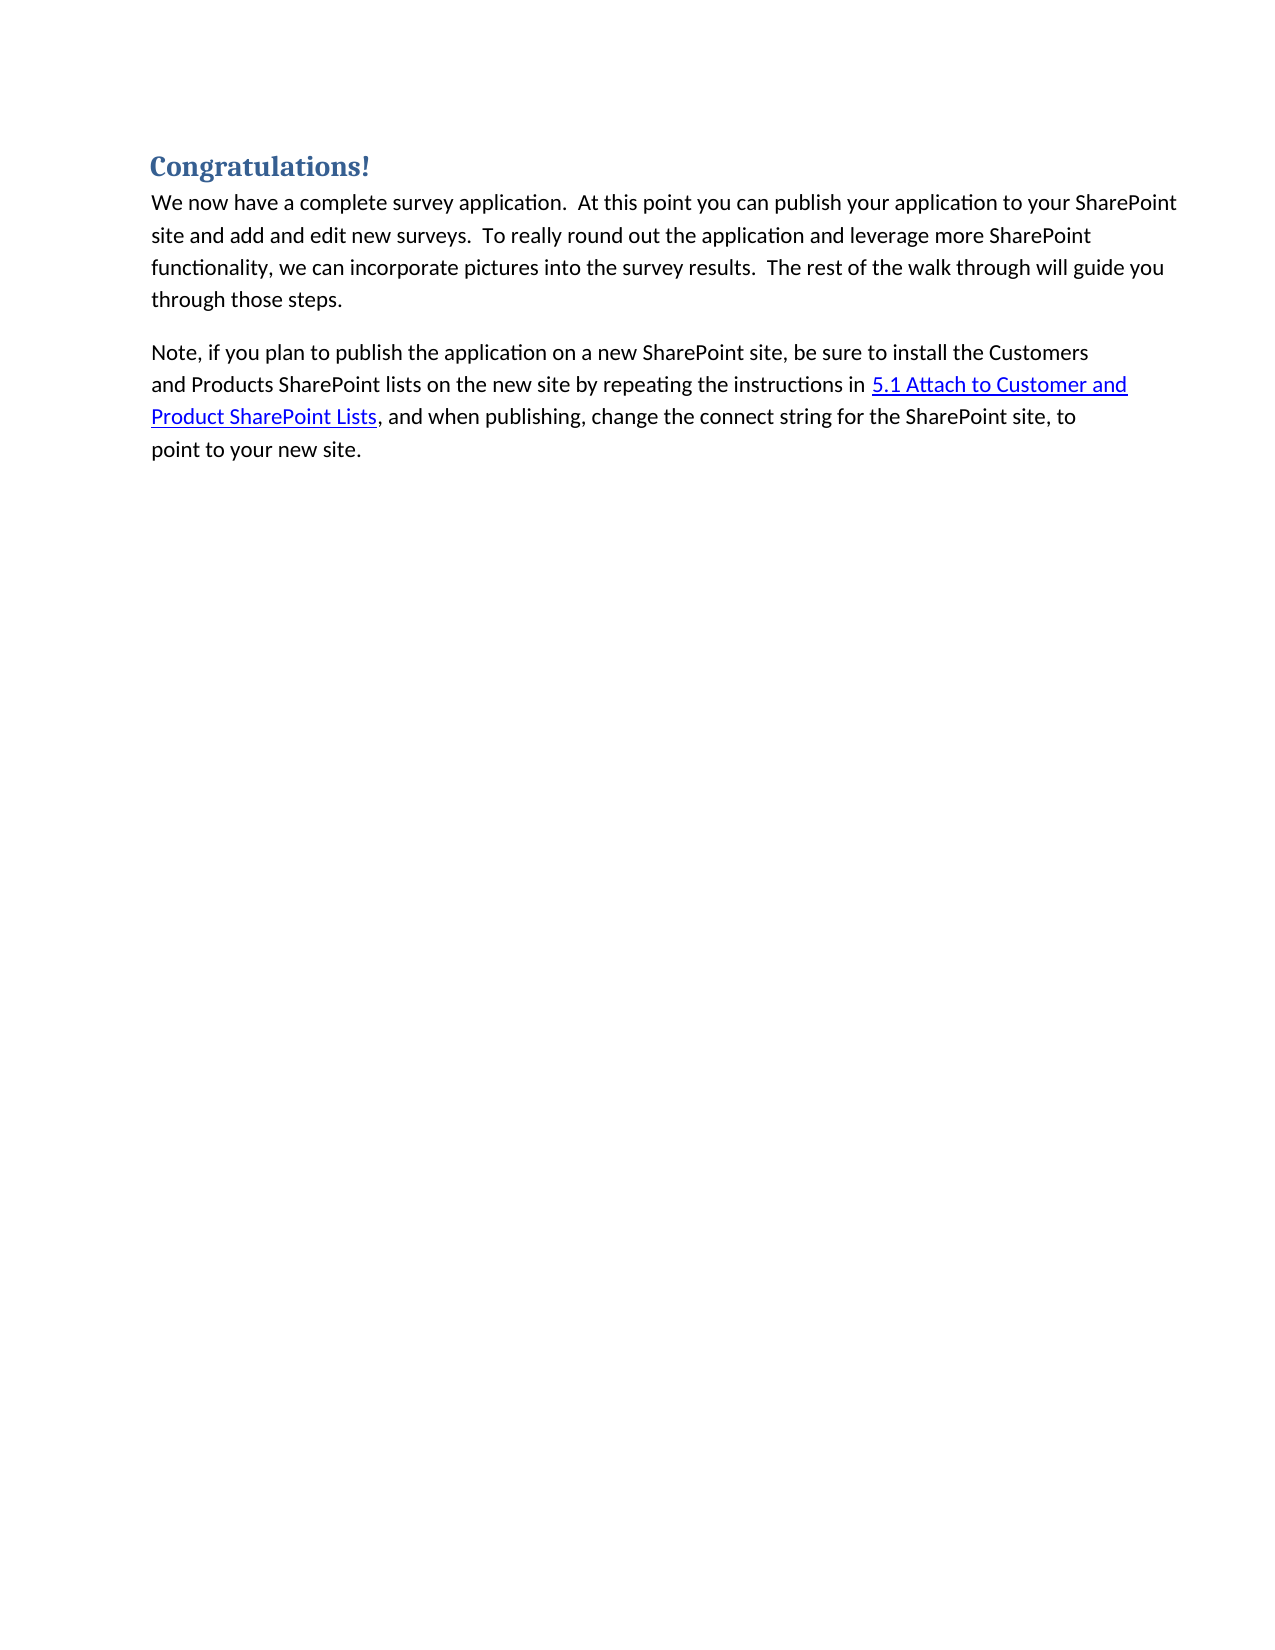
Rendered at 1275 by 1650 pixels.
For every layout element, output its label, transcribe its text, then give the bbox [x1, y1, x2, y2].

text Note, if you plan to publish the application on a new SharePoint site, be sure to install the Customers and Products SharePoint lists on the new site by repeating the instructions in 5.1 Attach to Customer and Product SharePoint Lists, and when publishing, change the connect string for the SharePoint site, to point to your new site. [151, 338, 1128, 463]
subtitle Congratulations! [150, 150, 1200, 183]
text We now have a complete survey application. At this point you can publish your application to your SharePoint site and add and edit new surveys. To really round out the application and leverage more SharePoint functionality, we can incorporate pictures into the survey results. The rest of the walk through will guide you through those steps. [151, 188, 1200, 313]
